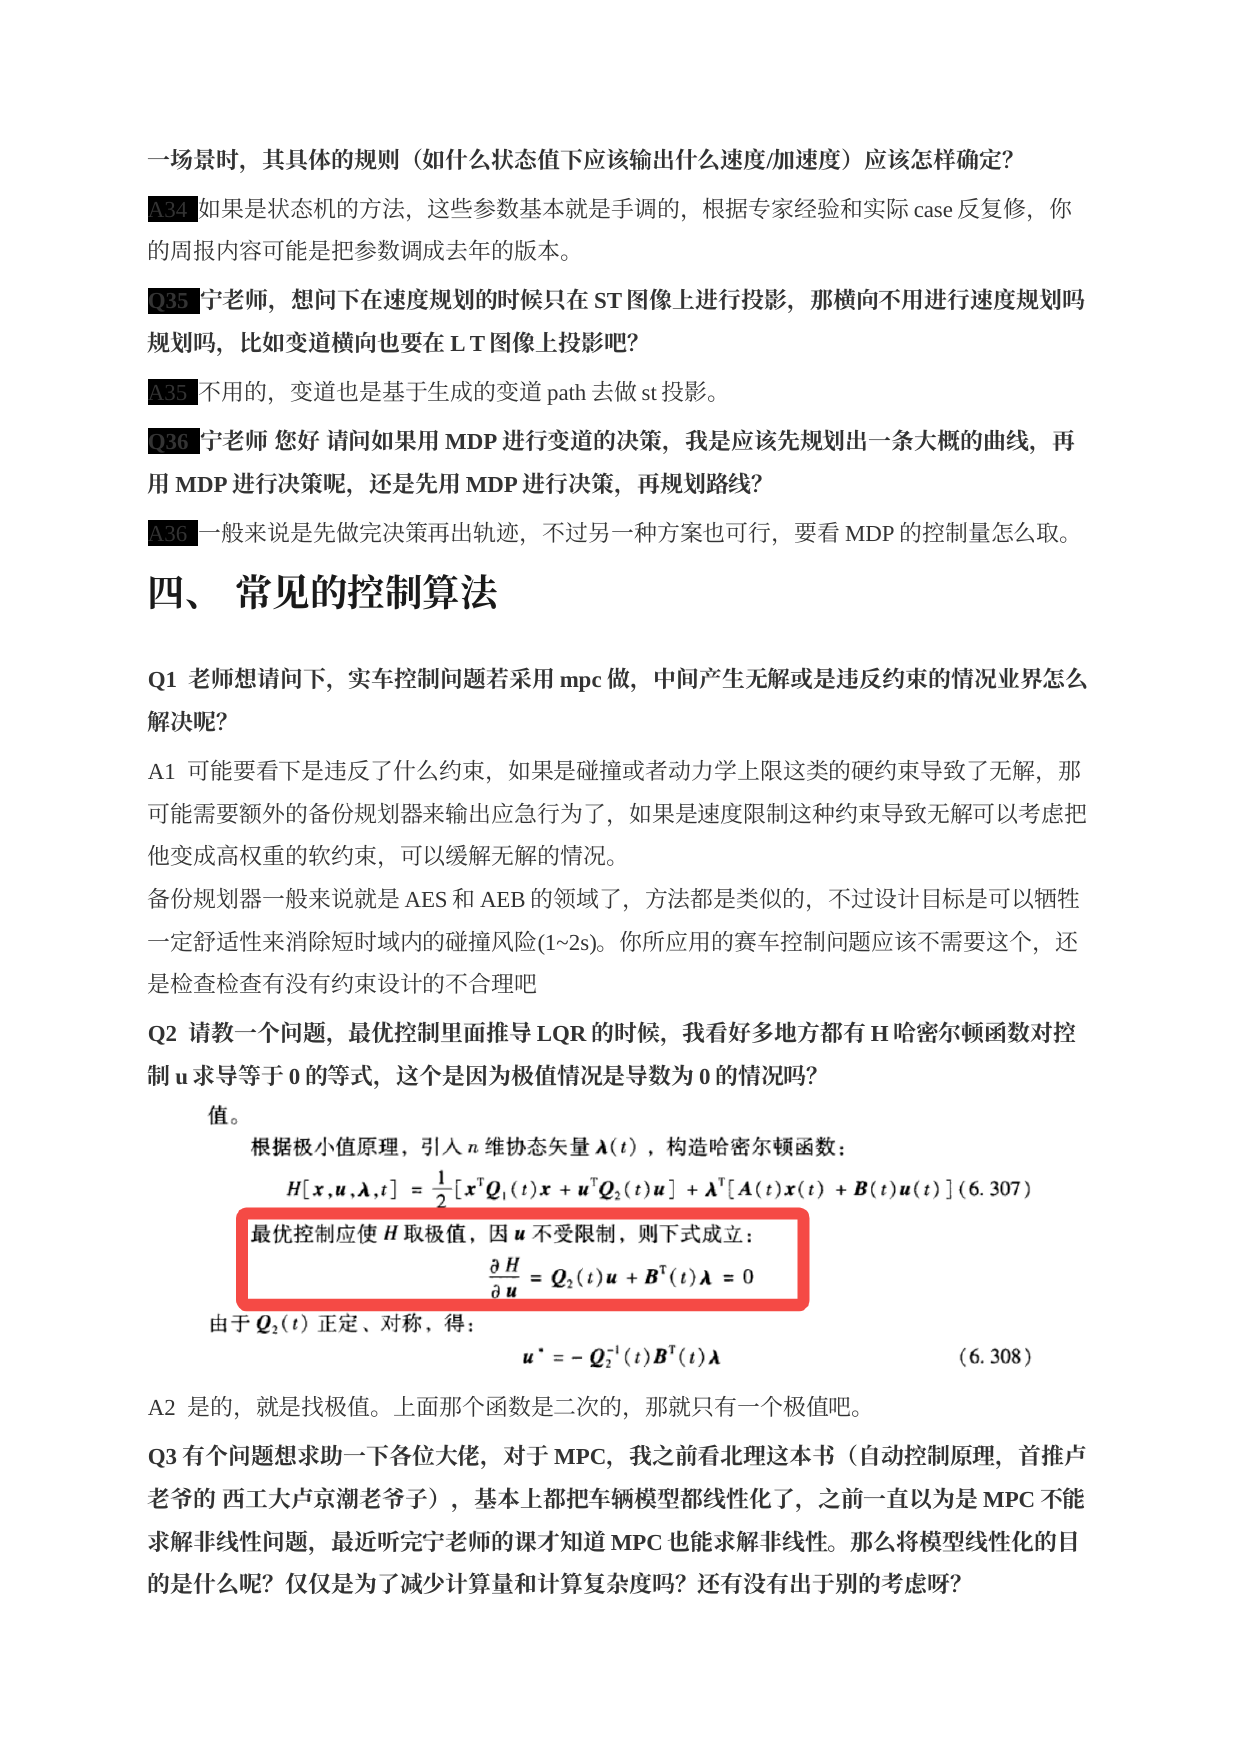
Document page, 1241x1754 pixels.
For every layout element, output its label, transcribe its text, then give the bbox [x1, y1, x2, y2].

list A34 如果是状态机的方法，这些参数基本就是手调的，根据专家经验和实际case反复修，你的周报内容可能是把参数调成去年的版本。 [148, 191, 1093, 266]
list A2 是的，就是找极值。上面那个函数是二次的，那就只有一个极值吧。 [148, 1389, 1093, 1422]
list Q3 有个问题想求助一下各位大佬，对于MPC，我之前看北理这本书（自动控制原理，首推卢老爷的 西工大卢京潮老爷子），基本上都把车辆模型都线性化了，之前一直以为是MPC不能求解非线性问题，最近听完宁老师的课才知道MPC也能求解非线性。那么将模型线性化的目的是什么呢？仅仅是为了减少计算量和计算复杂度吗？还有没有出于别的考虑呀？ [148, 1438, 1093, 1599]
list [148, 142, 1093, 175]
list Q1 老师想请问下，实车控制问题若采用mpc 做，中间产生无解或是违反约束的情况业界怎么解决呢？ [148, 661, 1093, 737]
picture [147, 1101, 1093, 1376]
list Q2 请教一个问题，最优控制里面推导LQR的时候，我看好多地方都有H哈密尔顿函数对控制u求导等于0的等式，这个是因为极值情况是导数为0的情况吗？ [148, 1016, 1093, 1101]
list A36 一般来说是先做完决策再出轨迹，不过另一种方案也可行，要看MDP的控制量怎么取。 [148, 515, 1093, 548]
list Q35 宁老师，想问下在速度规划的时候只在ST图像上进行投影，那横向不用进行速度规划吗规划吗，比如变道横向也要在L T图像上投影吧？ [148, 282, 1093, 358]
list A35 不用的，变道也是基于生成的变道path去做st投影。 [148, 374, 1093, 407]
list A1 可能要看下是违反了什么约束，如果是碰撞或者动力学上限这类的硬约束导致了无解，那可能需要额外的备份规划器来输出应急行为了，如果是速度限制这种约束导致无解可以考虑把他变成高权重的软约束，可以缓解无解的情况。 备份规划器一般来说就是AES和AEB的领域了，方法都是类似的，不过设计目标是可以牺牲一定舒适性来消除短时域内的碰撞风险(1~2s)。你所应用的赛车控制问题应该不需要这个，还是检查检查有没有约束设计的不合理吧 [148, 753, 1093, 999]
subtitle 常见的控制算法 [148, 564, 1093, 617]
list Q36 宁老师 您好 请问如果用MDP进行变道的决策，我是应该先规划出一条大概的曲线，再用MDP进行决策呢，还是先用MDP进行决策，再规划路线？ [148, 423, 1093, 499]
